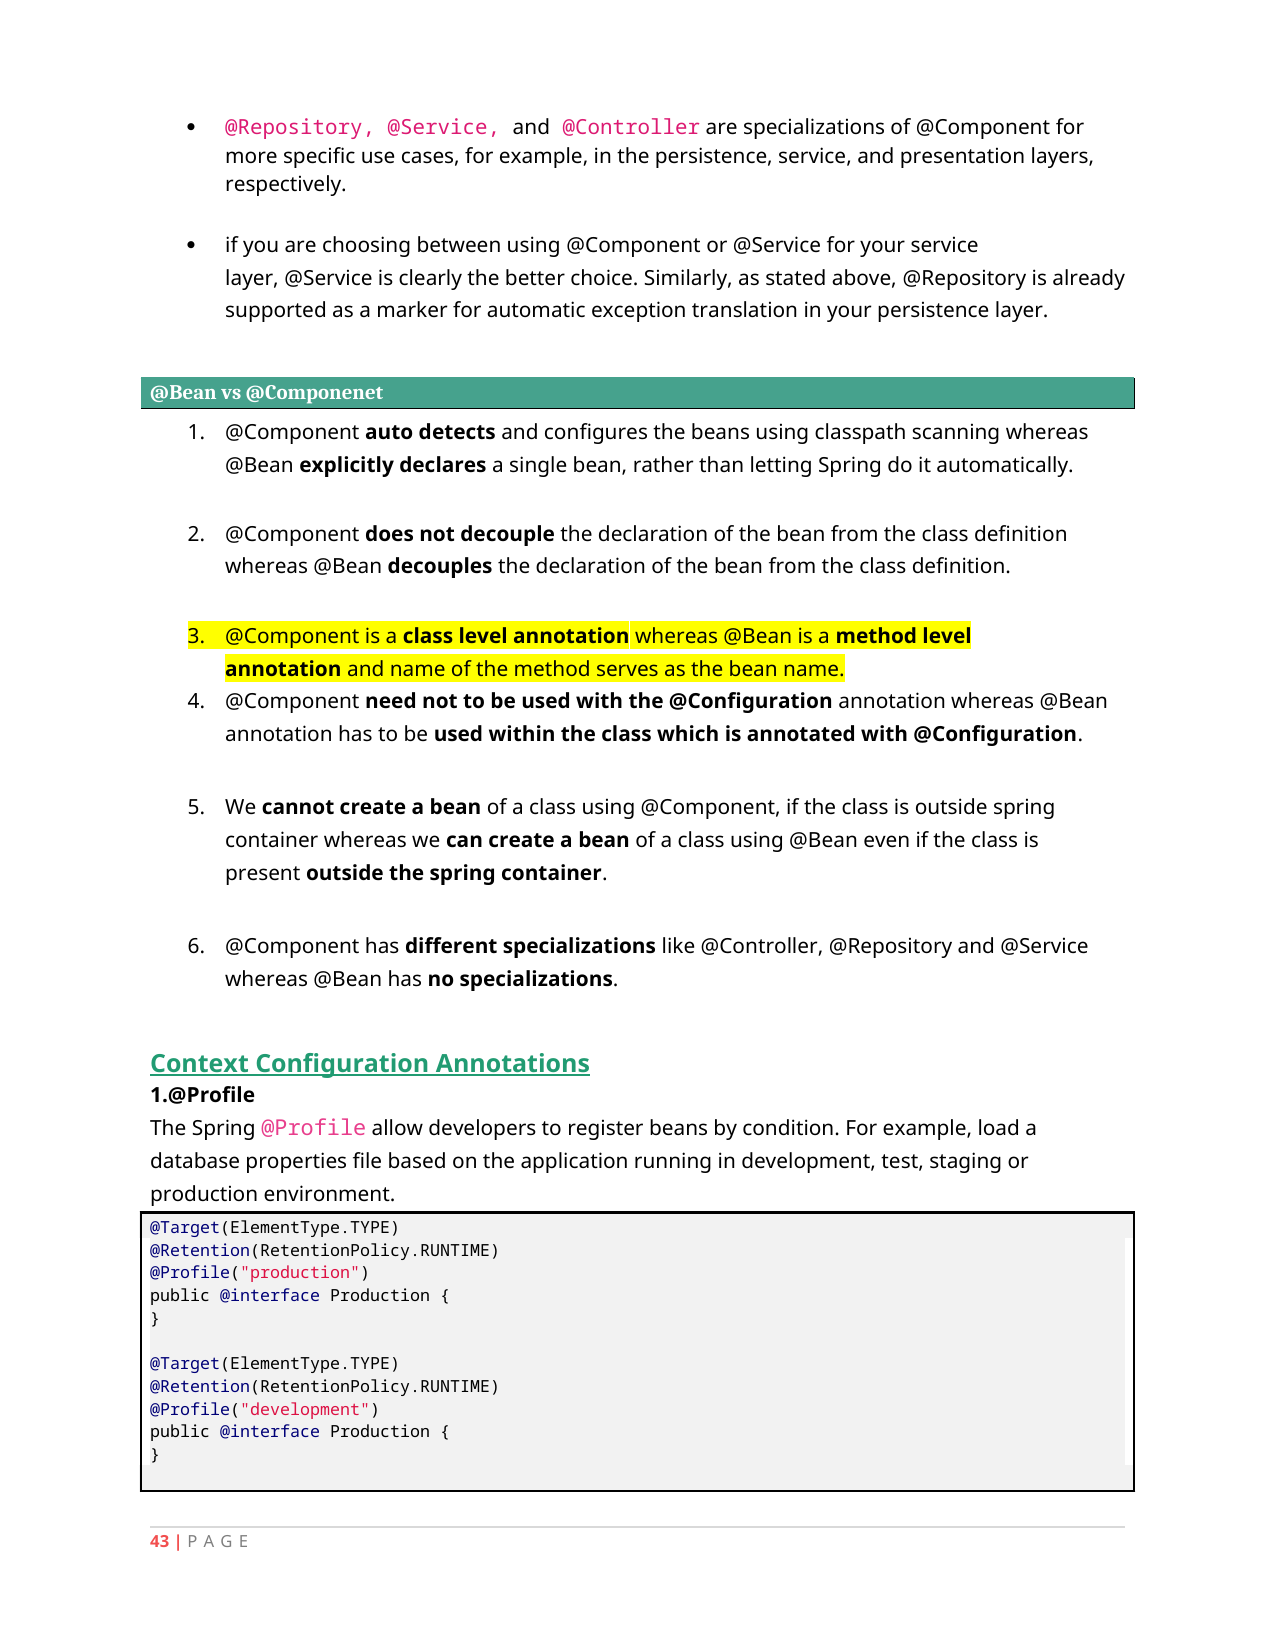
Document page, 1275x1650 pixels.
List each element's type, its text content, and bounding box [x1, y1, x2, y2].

text @Target(ElementType.TYPE) [150, 1352, 1125, 1374]
list @Component has different specializations like @Controller, @Repository and @Service whereas @Bean has no specializations. [187, 931, 1125, 992]
text 1.@Profile [150, 1080, 1125, 1108]
list @Component auto detects and configures the beans using classpath scanning whereas @Bean explicitly declares a single bean, rather than letting Spring do it automatically. [187, 417, 1125, 478]
subtitle Context Configuration Annotations [150, 1046, 1125, 1080]
list @Component is a class level annotation whereas @Bean is a method level annotation and name of the method serves as the bean name. [187, 621, 1125, 682]
list @Component need not to be used with the @Configuration annotation whereas @Bean annotation has to be used within the class which is annotated with @Configuration. [187, 686, 1125, 747]
text } [150, 1306, 1125, 1329]
text @Profile("production") [150, 1261, 1125, 1284]
text @Profile("development") [150, 1397, 1125, 1420]
list @Repository, @Service, and @Controller are specializations of @Component for more specific use cases, for example, in the persistence, service, and presentation layers, respectively. [187, 112, 1125, 198]
text @Bean vs @Componenet [142, 379, 1133, 407]
text @Retention(RetentionPolicy.RUNTIME) [150, 1374, 1125, 1397]
list if you are choosing between using @Component or @Service for your service layer, @Service is clearly the better choice. Similarly, as stated above, @Repository is already supported as a marker for automatic exception translation in your persistence layer. [187, 230, 1125, 324]
text @Retention(RetentionPolicy.RUNTIME) [150, 1238, 1125, 1261]
list We cannot create a bean of a class using @Component, if the class is outside spring container whereas we can create a bean of a class using @Bean even if the class is present outside the spring container. [187, 792, 1125, 886]
text } [150, 1443, 1125, 1461]
list @Component does not decouple the declaration of the bean from the class definition whereas @Bean decouples the declaration of the bean from the class definition. [187, 519, 1125, 580]
text @Target(ElementType.TYPE) [142, 1214, 1133, 1238]
text public @interface Production { [150, 1284, 1125, 1306]
text The Spring @Profile allow developers to register beans by condition. For example, load a database properties file based on the application running in development, test, staging or production environment. [150, 1112, 1125, 1207]
text public @interface Production { [150, 1420, 1125, 1443]
